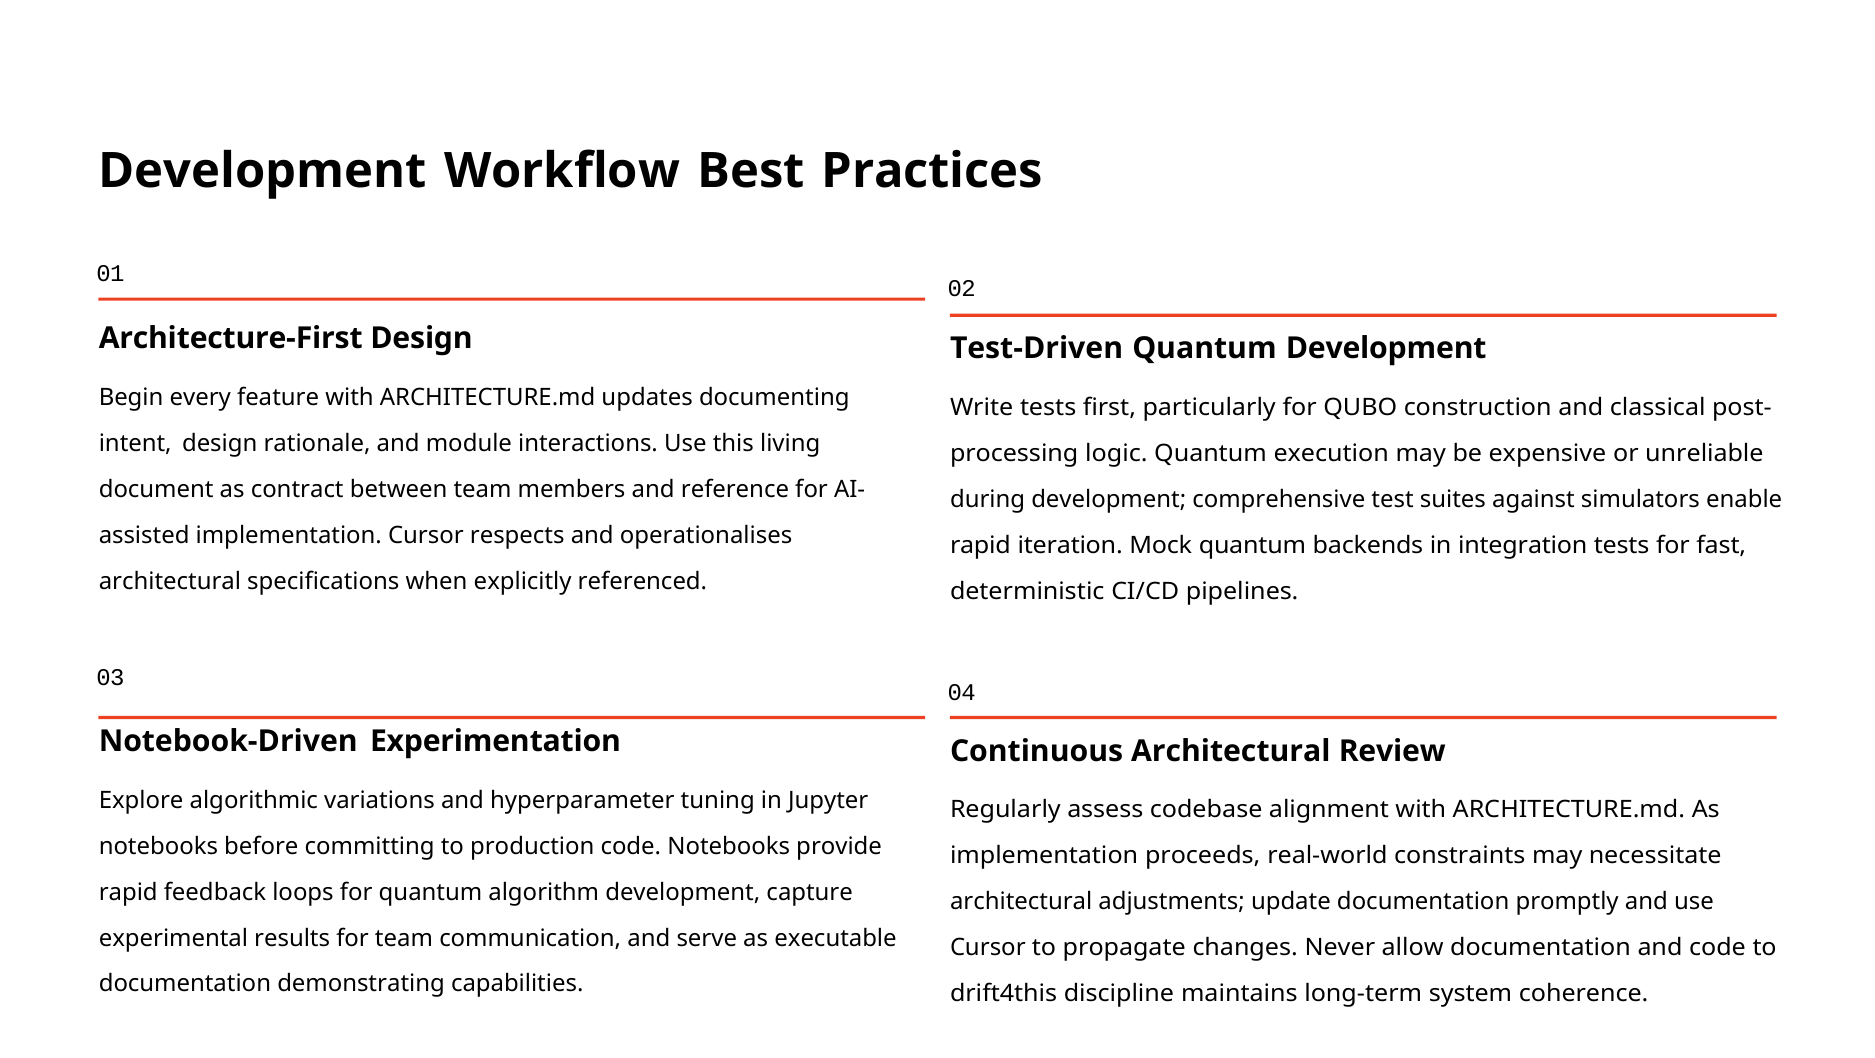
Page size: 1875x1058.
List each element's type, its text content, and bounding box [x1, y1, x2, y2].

text 02 [947, 276, 1800, 304]
text Begin every feature with ARCHITECTURE.md updates documenting intent, design rationale, and module interactions. Use this living document as contract between team members and reference for AI-assisted implementation. Cursor respects and operationalises architectural specifications when explicitly referenced. [98, 380, 923, 597]
subtitle Test-Driven Quantum Development [950, 326, 1800, 368]
text Write tests first, particularly for QUBO construction and classical post- processing logic. Quantum execution may be expensive or unreliable during development; comprehensive test suites against simulators enable rapid iteration. Mock quantum backends in integration tests for fast, deterministic CI/CD pipelines. [950, 390, 1785, 606]
text 03 [96, 665, 921, 692]
subtitle Architecture-First Design [98, 317, 923, 358]
text Development Workflow Best Practices [98, 135, 1800, 202]
text 01 [96, 261, 923, 288]
subtitle Notebook-Driven Experimentation [98, 720, 921, 760]
text Regularly assess codebase alignment with ARCHITECTURE.md. As implementation proceeds, real-world constraints may necessitate architectural adjustments; update documentation promptly and use Cursor to propagate changes. Never allow documentation and code to drift4this discipline maintains long-term system coherence. [950, 792, 1779, 1008]
subtitle Continuous Architectural Review [950, 729, 1800, 770]
text Explore algorithmic variations and hyperparameter tuning in Jupyter notebooks before committing to production code. Notebooks provide rapid feedback loops for quantum algorithm development, capture experimental results for team communication, and serve as executable documentation demonstrating capabilities. [98, 782, 921, 999]
text 04 [947, 680, 1800, 707]
